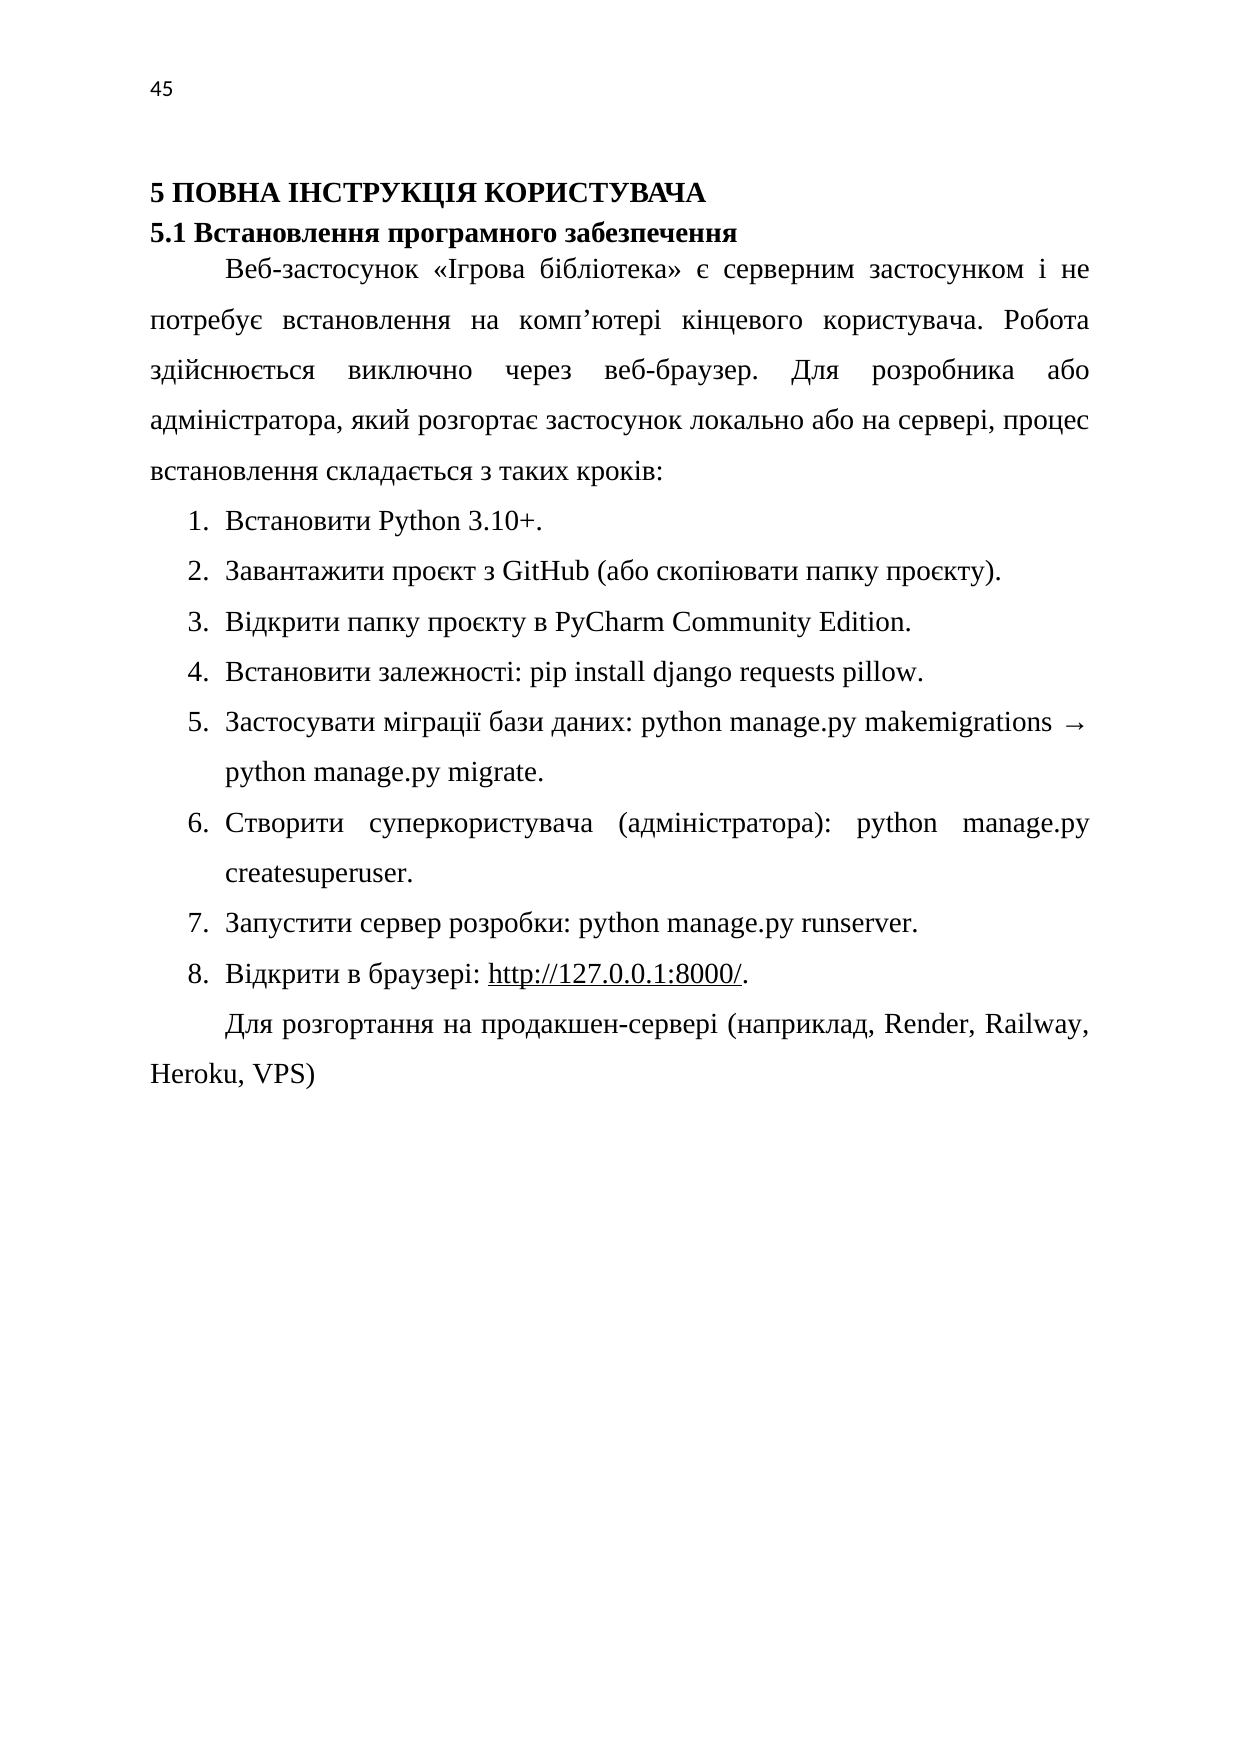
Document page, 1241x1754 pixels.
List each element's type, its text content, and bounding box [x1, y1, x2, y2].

subtitle 5.1 Встановлення програмного забезпечення [150, 215, 1090, 249]
list Застосувати міграції бази даних: python manage.py makemigrations → python manage.py migrate. [187, 704, 1090, 788]
list Відкрити папку проєкту в PyCharm Community Edition. [187, 604, 1090, 637]
list Запустити сервер розробки: python manage.py runserver. [187, 906, 1090, 939]
text Веб-застосунок «Ігрова бібліотека» є серверним застосунком і не потребує встановлення на комп’ютері кінцевого користувача. Робота здійснюється виключно через веб-браузер. Для розробника або адміністратора, який розгортає застосунок локально або на сервері, процес встановлення складається з таких кроків: [150, 251, 1090, 486]
list Встановити Python 3.10+. [187, 503, 1090, 537]
list Створити суперкористувача (адміністратора): python manage.py createsuperuser. [187, 805, 1090, 889]
list Завантажити проєкт з GitHub (або скопіювати папку проєкту). [187, 553, 1090, 587]
subtitle 5 ПОВНА ІНСТРУКЦІЯ КОРИСТУВАЧА [150, 175, 1090, 208]
text Для розгортання на продакшен-сервері (наприклад, Render, Railway, Heroku, VPS) [150, 1006, 1090, 1090]
list Встановити залежності: pip install django requests pillow. [187, 654, 1090, 687]
list Відкрити в браузері: http://127.0.0.1:8000/. [187, 956, 1090, 989]
